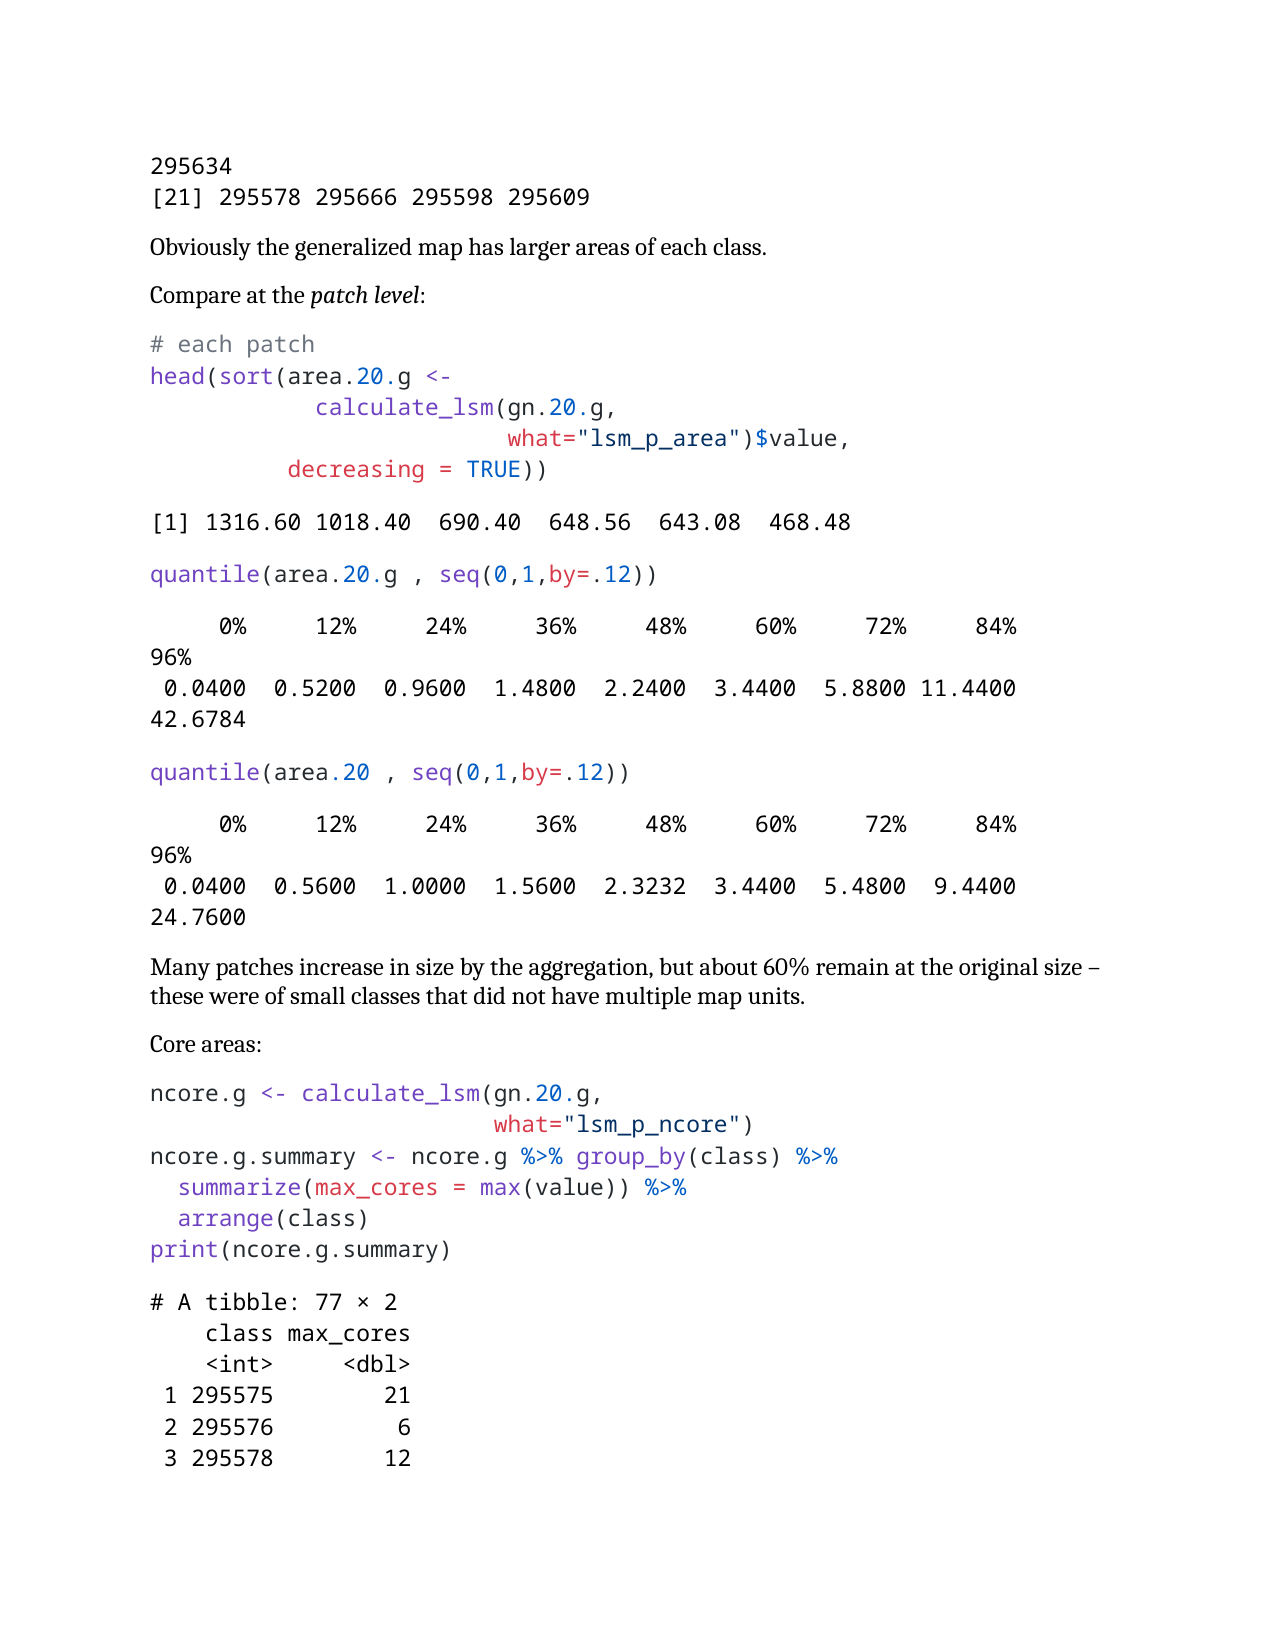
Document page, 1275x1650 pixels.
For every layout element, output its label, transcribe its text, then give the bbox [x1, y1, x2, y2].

text 0% 12% 24% 36% 48% 60% 72% 84% 96% 0.0400 0.5200 0.9600 1.4800 2.2400 3.4400 5.8800 11.4400 42.6784 [150, 609, 1125, 734]
text Core areas: [150, 1029, 1125, 1058]
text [150, 1285, 1125, 1473]
text [1] 1316.60 1018.40 690.40 648.56 643.08 468.48 [150, 505, 1125, 537]
text # each patch head(sort(area.20.g <- calculate_lsm(gn.20.g, what="lsm_p_area")$value, decreasing = TRUE)) [150, 328, 1125, 484]
text quantile(area.20 , seq(0,1,by=.12)) [150, 755, 1125, 787]
text Many patches increase in size by the aggregation, but about 60% remain at the original size – these were of small classes that did not have multiple map units. [150, 953, 1125, 1011]
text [150, 150, 1125, 212]
text Obviously the generalized map has larger areas of each class. [150, 233, 1125, 262]
text 0% 12% 24% 36% 48% 60% 72% 84% 96% 0.0400 0.5600 1.0000 1.5600 2.3232 3.4400 5.4800 9.4400 24.7600 [150, 807, 1125, 932]
text ncore.g <- calculate_lsm(gn.20.g, what="lsm_p_ncore") ncore.g.summary <- ncore.g %>% group_by(class) %>% summarize(max_cores = max(value)) %>% arrange(class) print(ncore.g.summary) [150, 1077, 1125, 1264]
text Compare at the patch level: [150, 281, 1125, 309]
text quantile(area.20.g , seq(0,1,by=.12)) [150, 557, 1125, 589]
